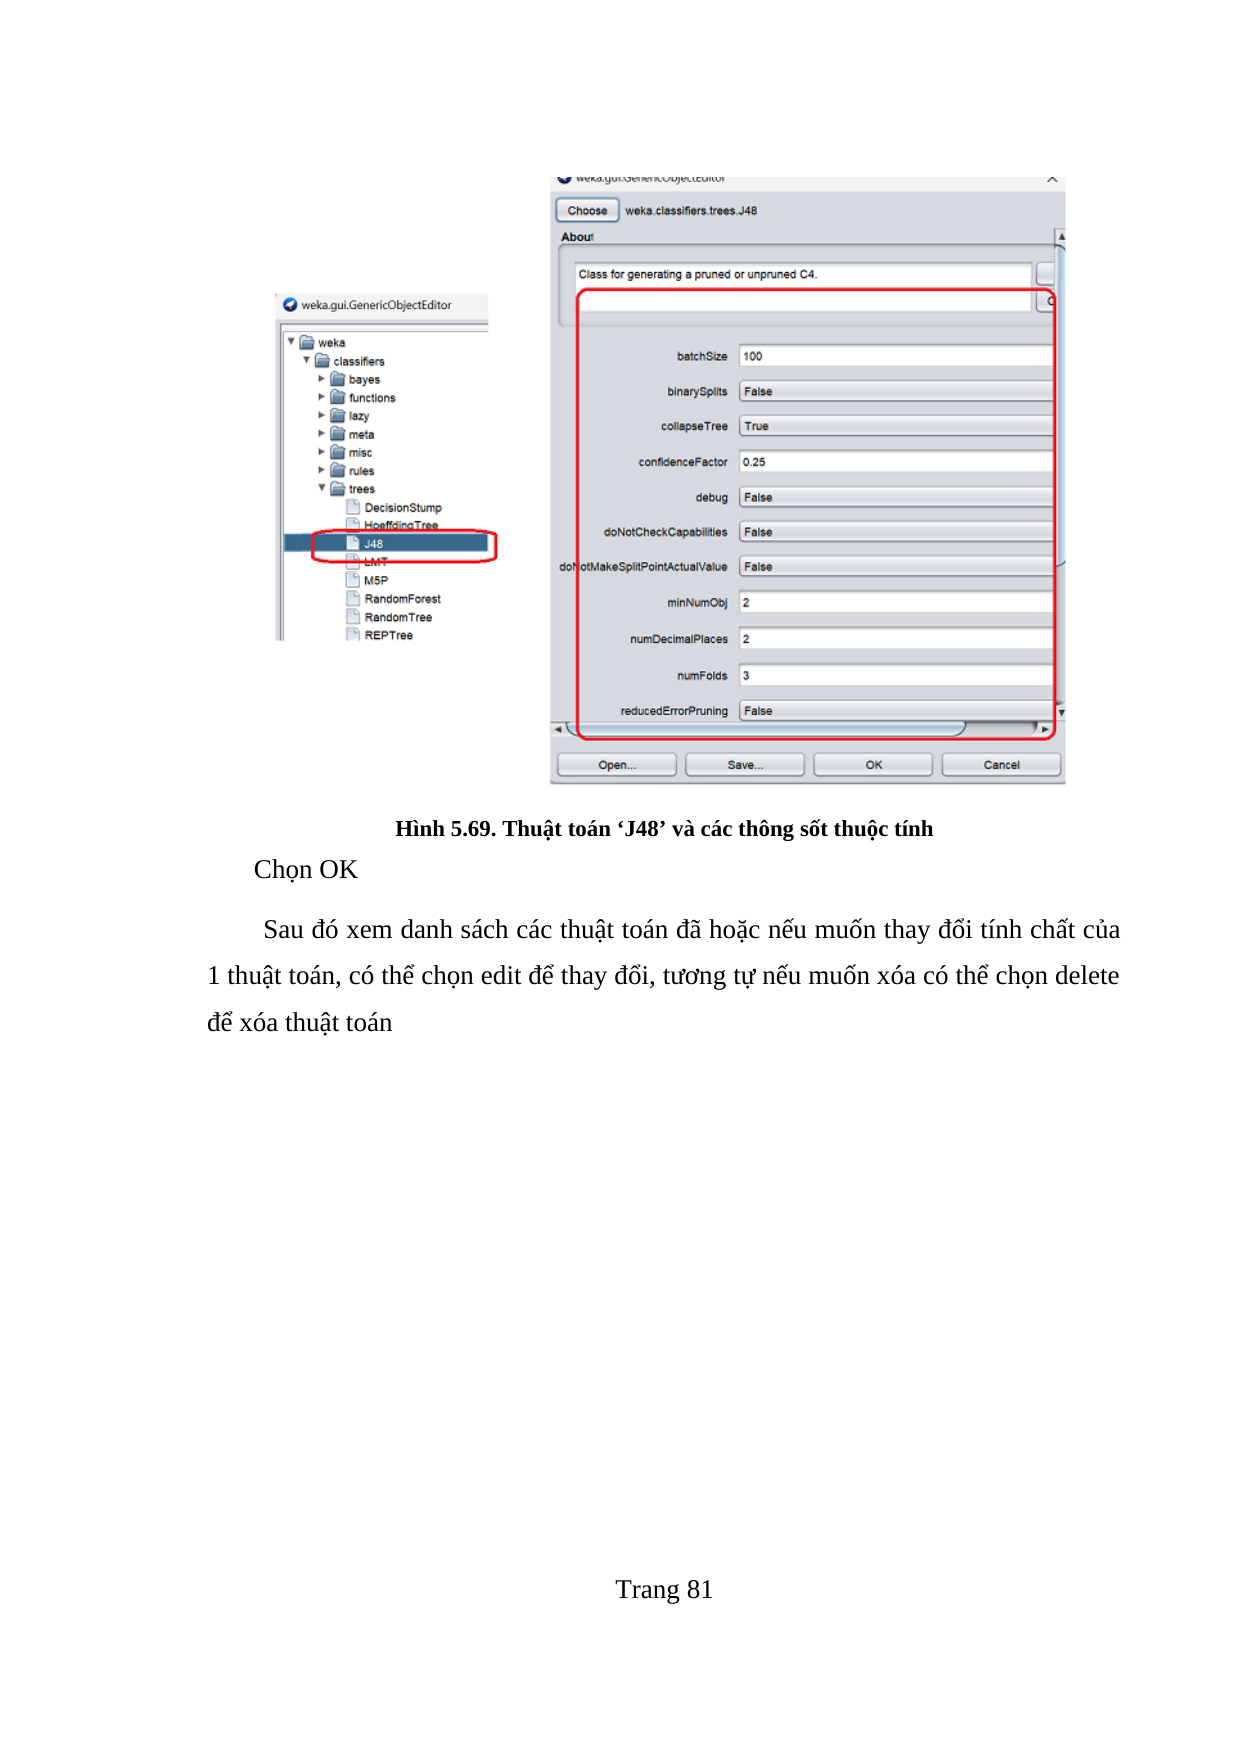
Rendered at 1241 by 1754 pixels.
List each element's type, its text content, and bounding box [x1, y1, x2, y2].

text Sau đó xem danh sách các thuật toán đã hoặc nếu muốn thay đổi tính chất của 1 thuật toán, có thể chọn edit để thay đổi, tương tự nếu muốn xóa có thể chọn delete để xóa thuật toán [207, 913, 1122, 1037]
text Chọn OK [207, 853, 1122, 885]
picture [261, 177, 1068, 787]
